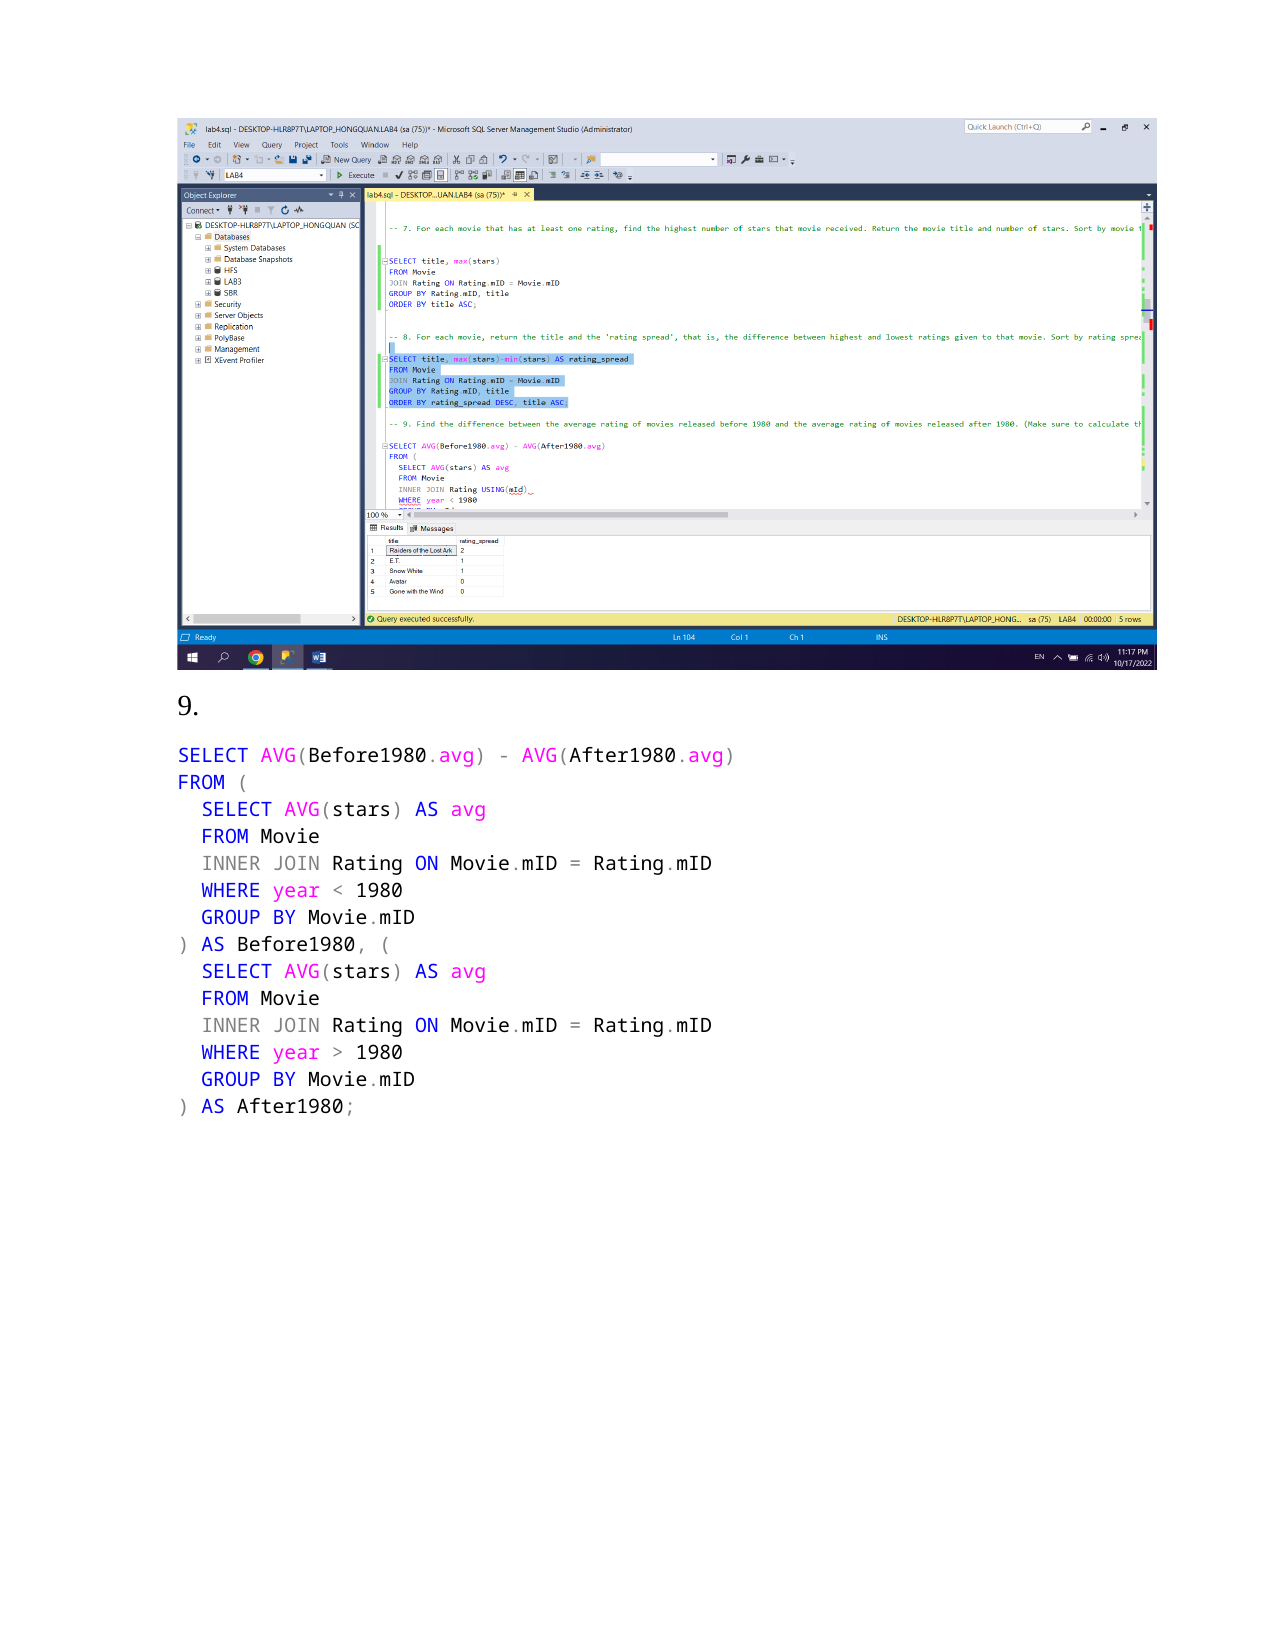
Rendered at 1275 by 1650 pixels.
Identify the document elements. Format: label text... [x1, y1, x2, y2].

text INNER JOIN Rating ON Movie.mID = Rating.mID [177, 1011, 1157, 1038]
text WHERE year < 1980 [177, 876, 1157, 903]
text FROM Movie [177, 984, 1157, 1011]
text ) AS Before1980, ( [177, 930, 1157, 957]
text SELECT AVG(Before1980.avg) - AVG(After1980.avg) [177, 741, 1157, 768]
text GROUP BY Movie.mID [177, 1065, 1157, 1092]
text SELECT AVG(stars) AS avg [177, 795, 1157, 822]
text WHERE year > 1980 [177, 1038, 1157, 1065]
text 9. [177, 688, 1157, 722]
text ) AS After1980; [177, 1092, 1157, 1119]
text FROM Movie [177, 822, 1157, 849]
picture [177, 118, 1157, 670]
text GROUP BY Movie.mID [177, 903, 1157, 930]
text FROM ( [177, 768, 1157, 795]
text SELECT AVG(stars) AS avg [177, 957, 1157, 984]
text INNER JOIN Rating ON Movie.mID = Rating.mID [177, 849, 1157, 876]
